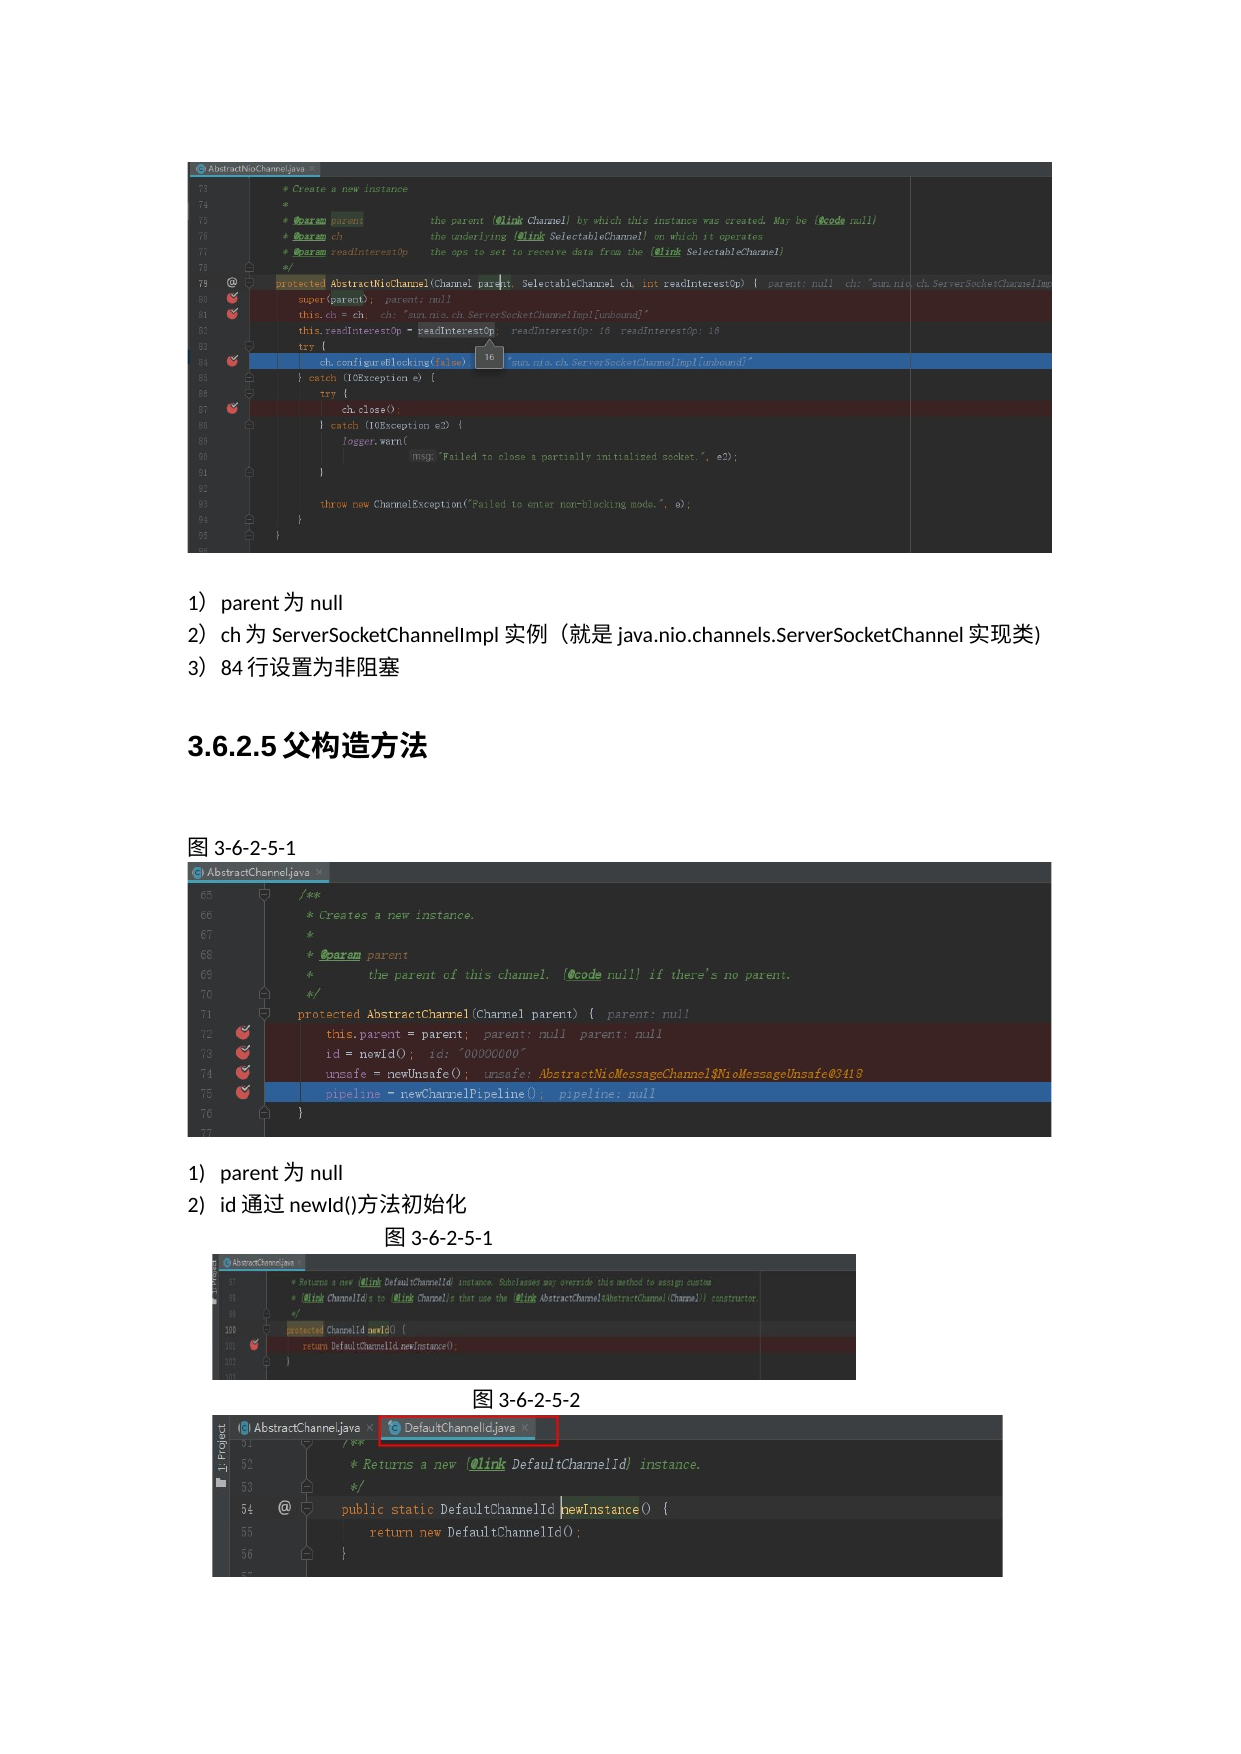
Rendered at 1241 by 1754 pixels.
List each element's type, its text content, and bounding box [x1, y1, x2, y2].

text 图3-6-2-5-1 [187, 829, 1053, 862]
list 图3-6-2-5-2 [187, 1382, 1053, 1414]
list id通过newId()方法初始化 [187, 1187, 1053, 1219]
picture [187, 862, 1052, 1137]
picture [212, 1254, 856, 1380]
list parent为 null [187, 1154, 1053, 1187]
subtitle 3.6.2.5父构造方法 [187, 711, 1053, 776]
text 图3-6-2-5-1 [187, 1219, 1053, 1252]
list parent为null [187, 584, 1053, 617]
list 84行设置为非阻塞 [187, 649, 1053, 682]
picture [212, 1415, 1003, 1577]
picture [187, 162, 1052, 553]
list ch为ServerSocketChannelImpl 实例（就是java.nio.channels.ServerSocketChannel实现类) [187, 617, 1053, 649]
